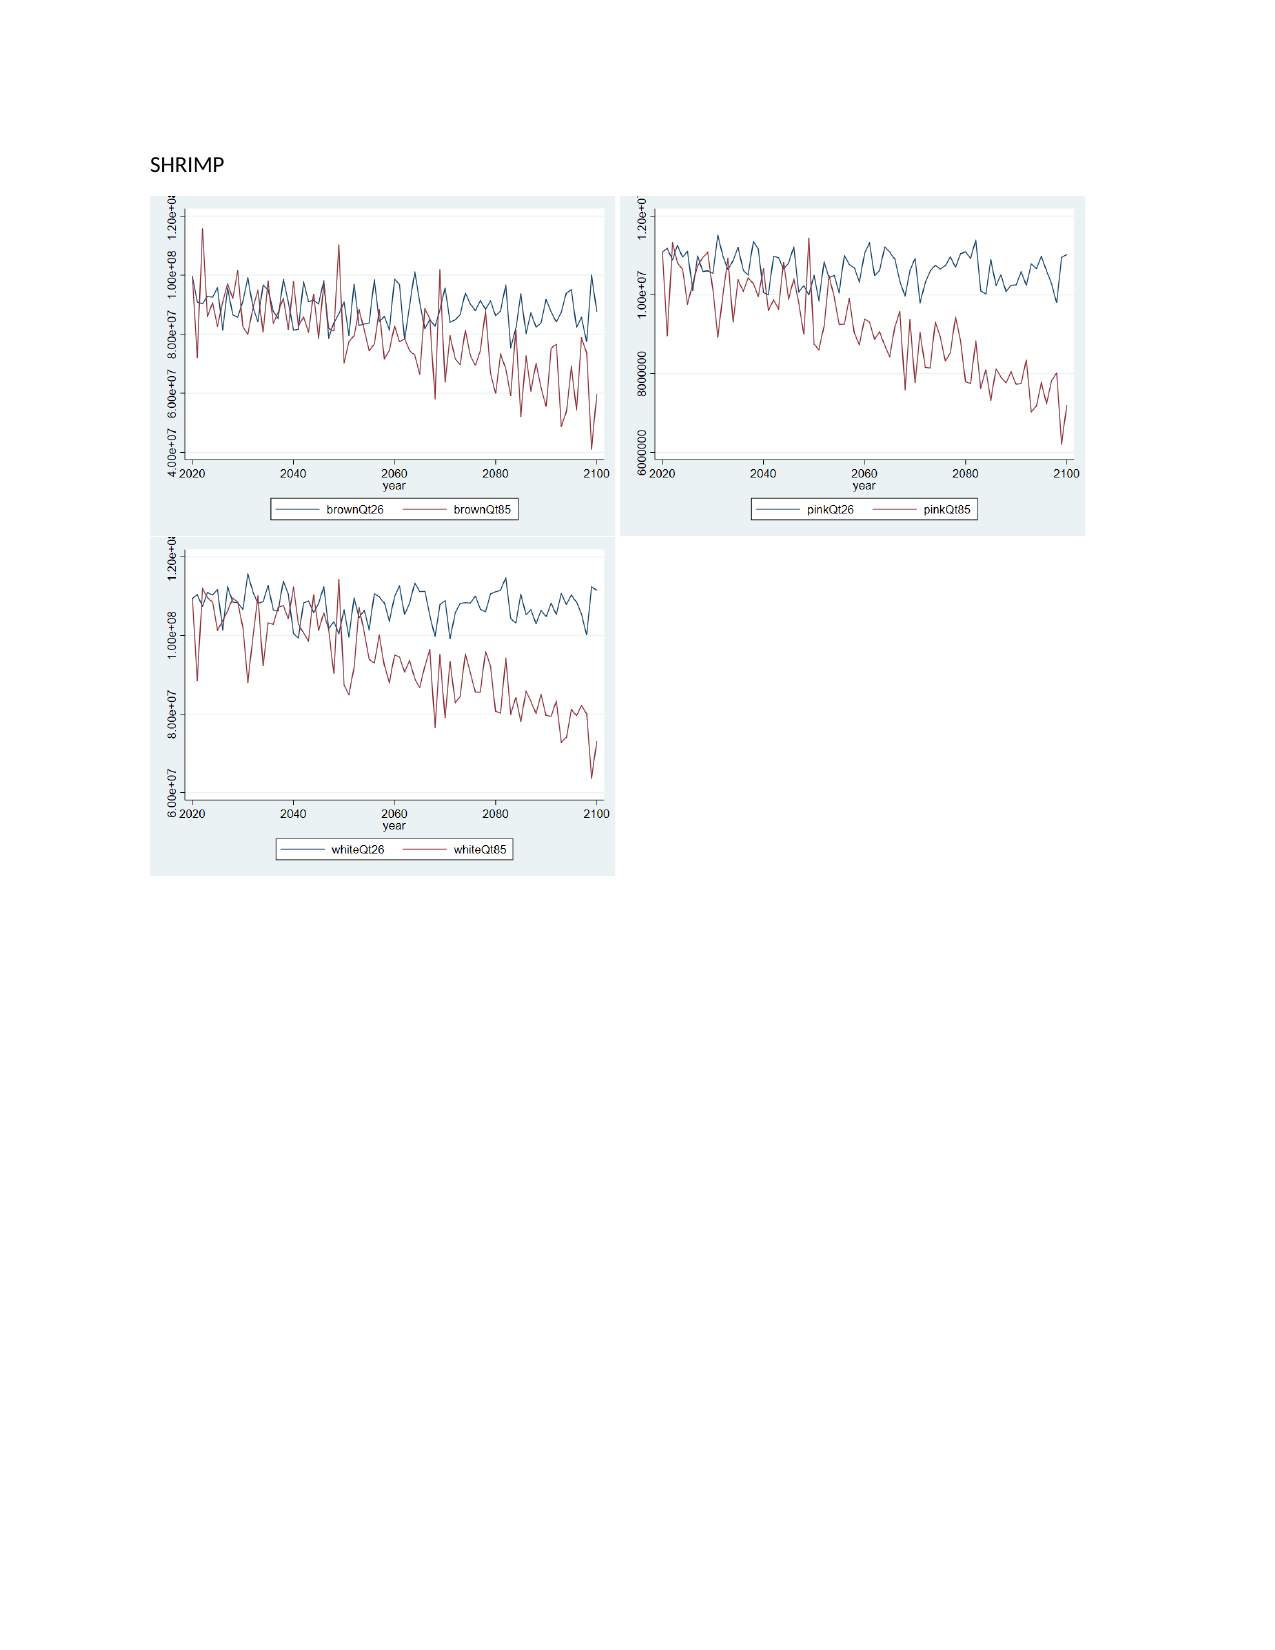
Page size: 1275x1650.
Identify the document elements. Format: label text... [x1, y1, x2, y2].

picture [620, 196, 1086, 536]
text SHRIMP [150, 150, 1125, 178]
picture [150, 537, 615, 876]
picture [150, 196, 615, 536]
